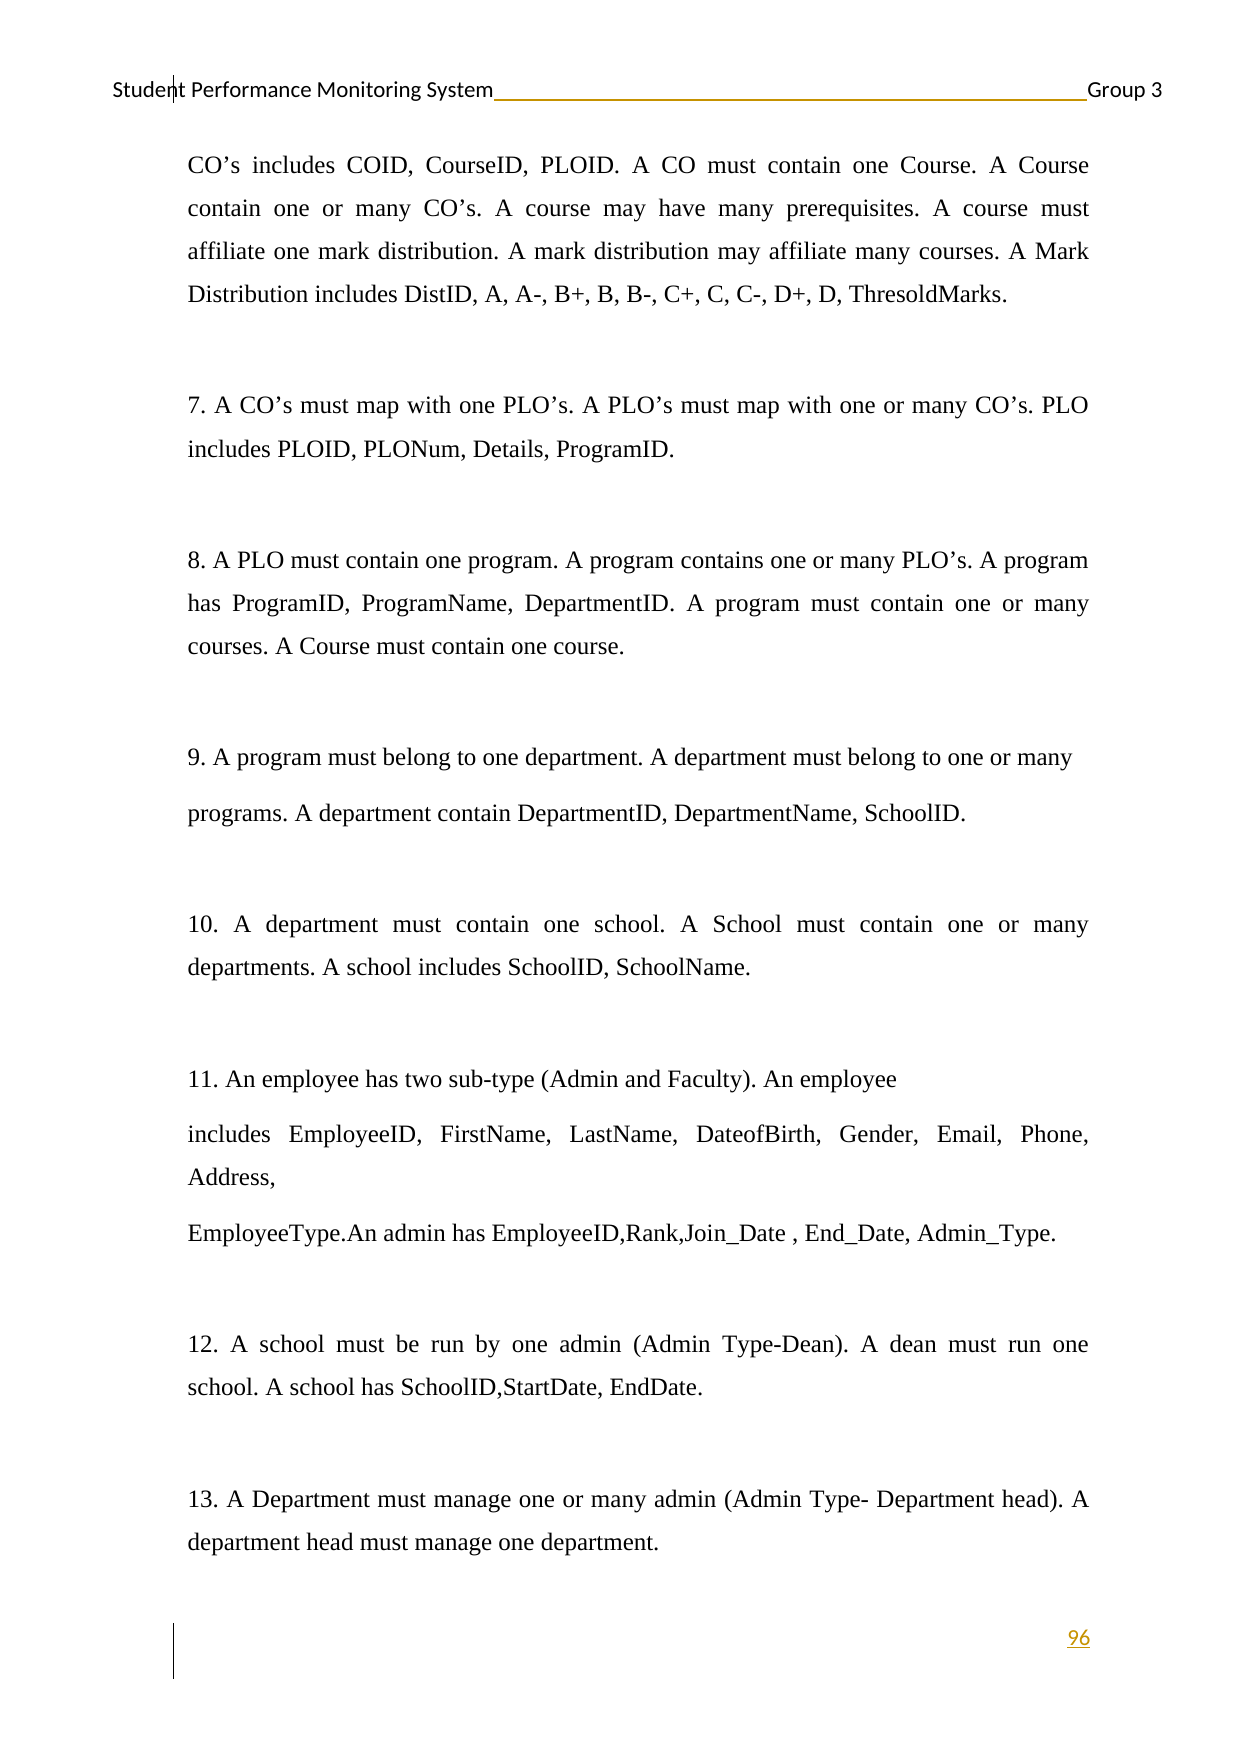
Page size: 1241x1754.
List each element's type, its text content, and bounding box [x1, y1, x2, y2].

text programs. A department contain DepartmentID, DepartmentName, SchoolID. [187, 798, 1090, 827]
text 9. A program must belong to one department. A department must belong to one or many [187, 742, 1090, 771]
text CO’s includes COID, CourseID, PLOID. A CO must contain one Course. A Course contain one or many CO’s. A course may have many prerequisites. A course must affiliate one mark distribution. A mark distribution may affiliate many courses. A Mark Distribution includes DistID, A, A-, B+, B, B-, C+, C, C-, D+, D, ThresoldMarks. [187, 150, 1090, 308]
text includes EmployeeID, FirstName, LastName, DateofBirth, Gender, Email, Phone, Address, [187, 1119, 1090, 1191]
text 10. A department must contain one school. A School must contain one or many departments. A school includes SchoolID, SchoolName. [187, 909, 1090, 981]
text 13. A Department must manage one or many admin (Admin Type- Department head). A department head must manage one department. [187, 1484, 1090, 1556]
text EmployeeType.An admin has EmployeeID,Rank,Join_Date , End_Date, Admin_Type. [187, 1218, 1090, 1247]
text 8. A PLO must contain one program. A program contains one or many PLO’s. A program has ProgramID, ProgramName, DepartmentID. A program must contain one or many courses. A Course must contain one course. [187, 545, 1090, 660]
text 11. An employee has two sub-type (Admin and Faculty). An employee [187, 1064, 1090, 1092]
text 7. A CO’s must map with one PLO’s. A PLO’s must map with one or many CO’s. PLO includes PLOID, PLONum, Details, ProgramID. [187, 391, 1090, 462]
text 12. A school must be run by one admin (Admin Type-Dean). A dean must run one school. A school has SchoolID,StartDate, EndDate. [187, 1329, 1090, 1401]
